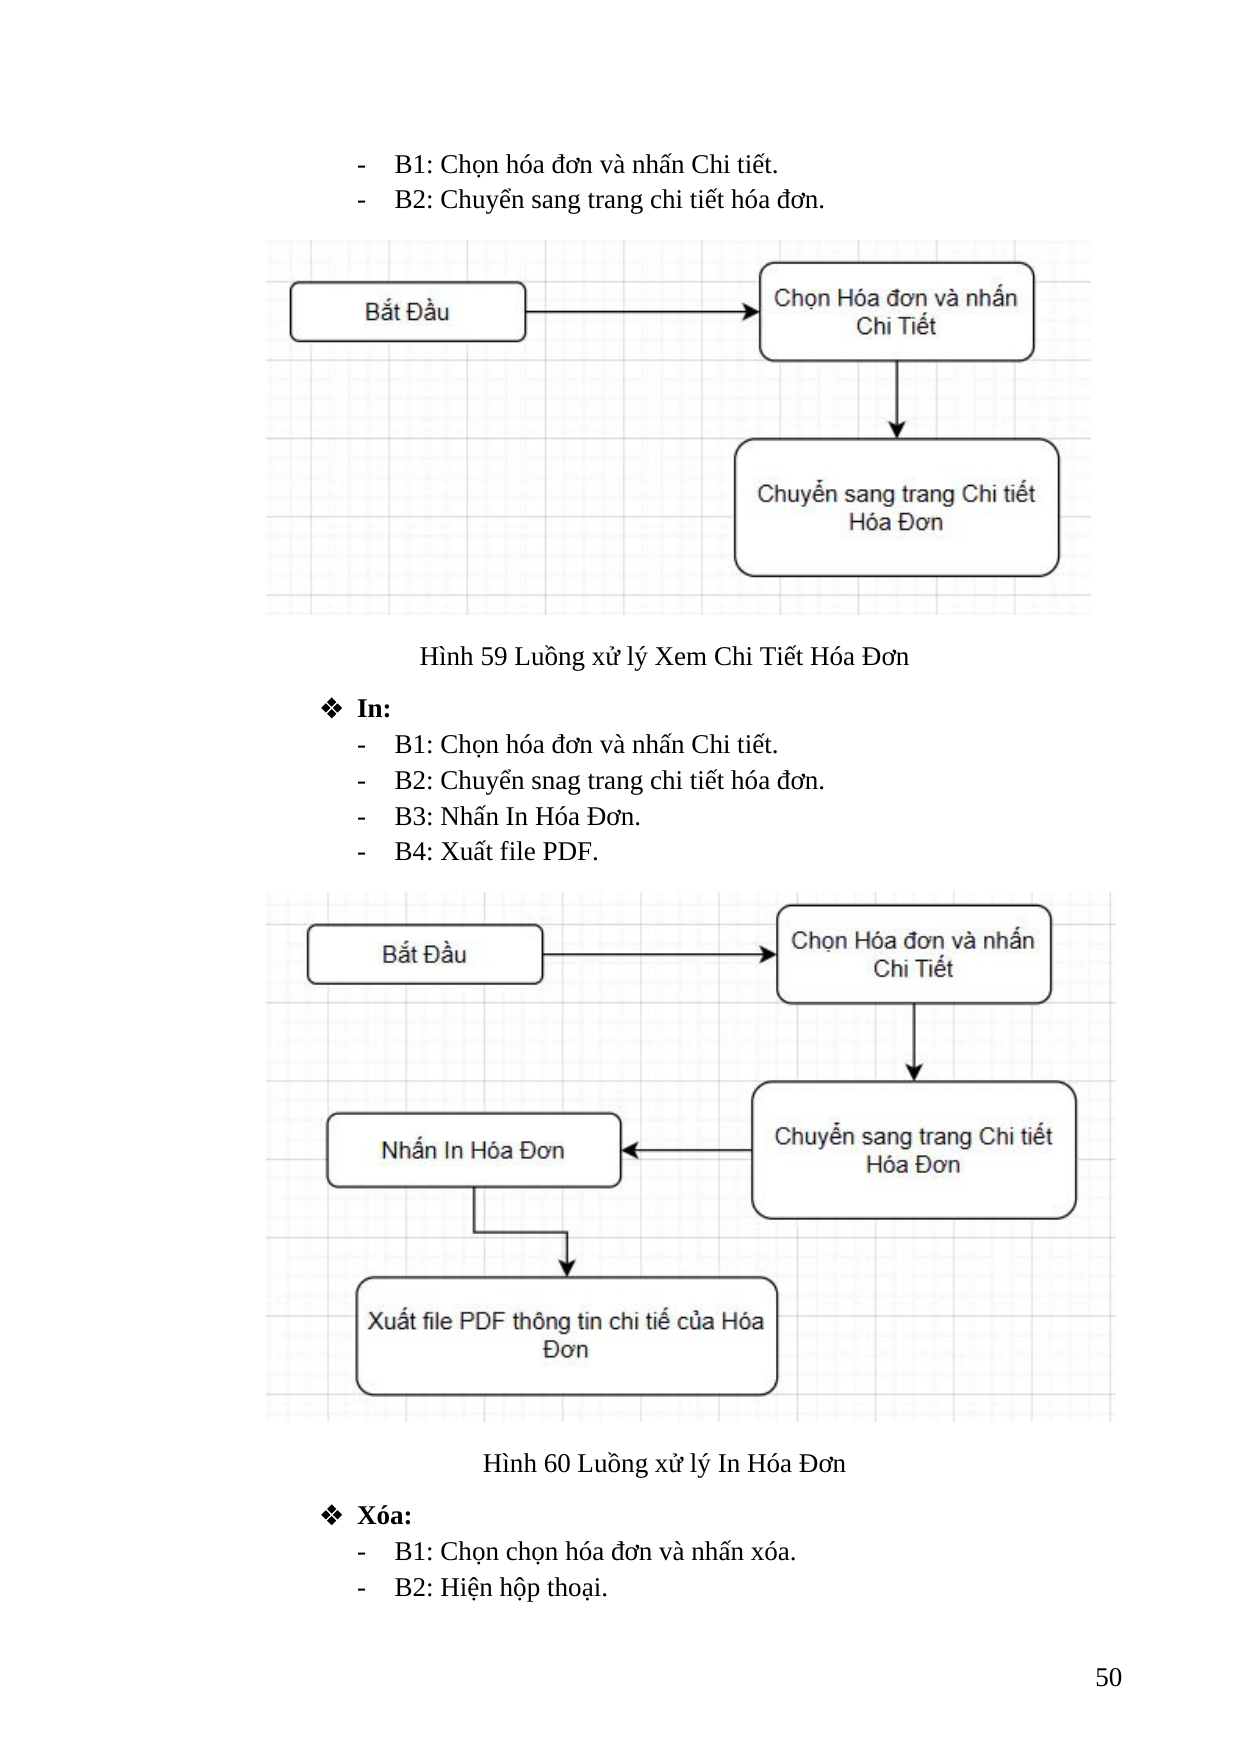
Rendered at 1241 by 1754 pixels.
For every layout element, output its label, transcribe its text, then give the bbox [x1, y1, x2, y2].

list B1: Chọn hóa đơn và nhấn Chi tiết. [357, 148, 1122, 179]
list Xóa: [319, 1499, 1122, 1530]
list B3: Nhấn In Hóa Đơn. [357, 800, 1122, 831]
list B1: Chọn hóa đơn và nhấn Chi tiết. [357, 728, 1122, 759]
list B2: Chuyển snag trang chi tiết hóa đơn. [357, 764, 1122, 795]
picture [265, 892, 1116, 1422]
list B1: Chọn chọn hóa đơn và nhấn xóa. [357, 1535, 1122, 1566]
picture [265, 240, 1091, 615]
list B2: Hiện hộp thoại. [357, 1571, 1122, 1602]
list B2: Chuyển sang trang chi tiết hóa đơn. [357, 183, 1122, 214]
list B4: Xuất file PDF. [357, 836, 1122, 867]
list In: [319, 692, 1122, 724]
